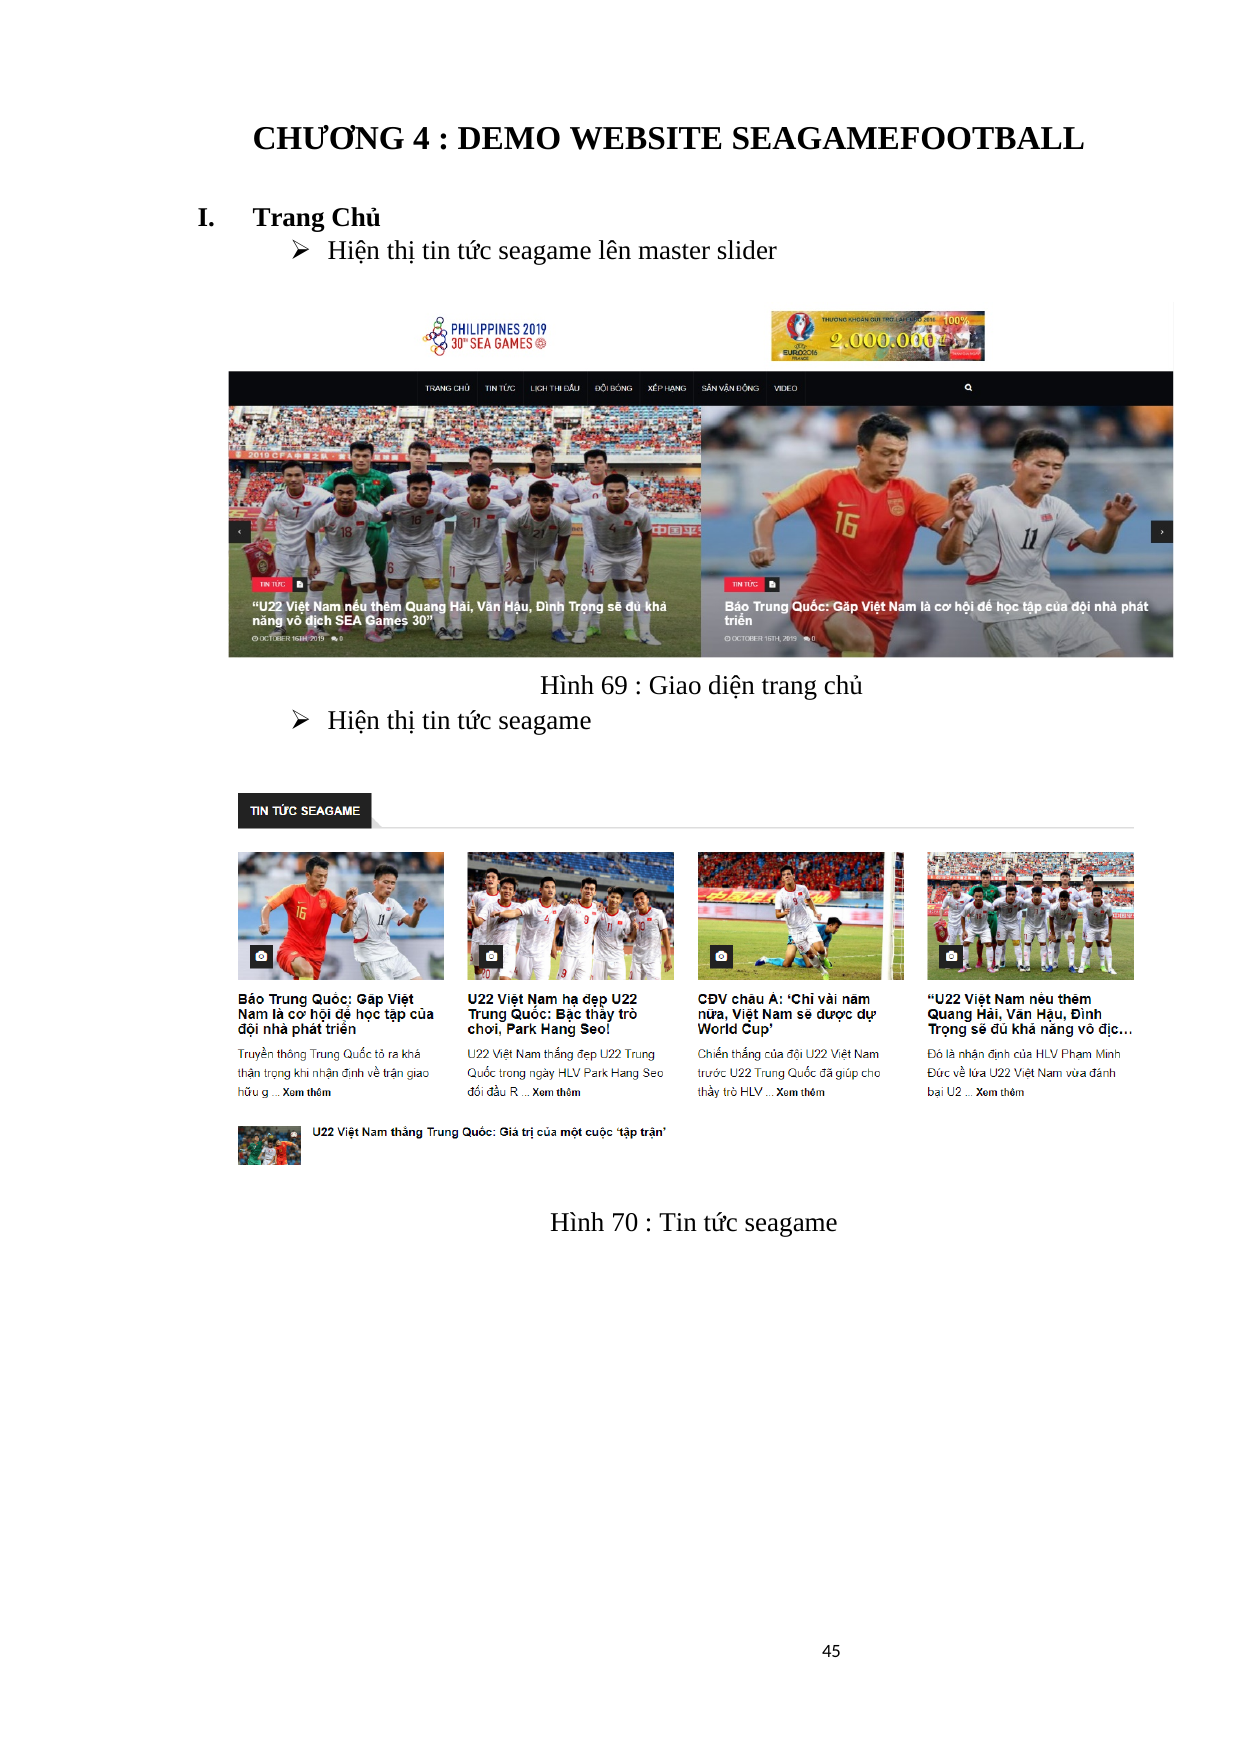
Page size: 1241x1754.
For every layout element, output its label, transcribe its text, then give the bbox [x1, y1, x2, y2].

list Trang Chủ [215, 201, 1122, 232]
picture [228, 302, 1174, 660]
picture [221, 781, 1167, 1197]
list Hiện thị tin tức seagame lên master slider [290, 234, 1122, 266]
list Hiện thị tin tức seagame [290, 704, 1122, 735]
list CHƯƠNG 4 : DEMO WEBSITE SEAGAMEFOOTBALL [252, 118, 1122, 156]
